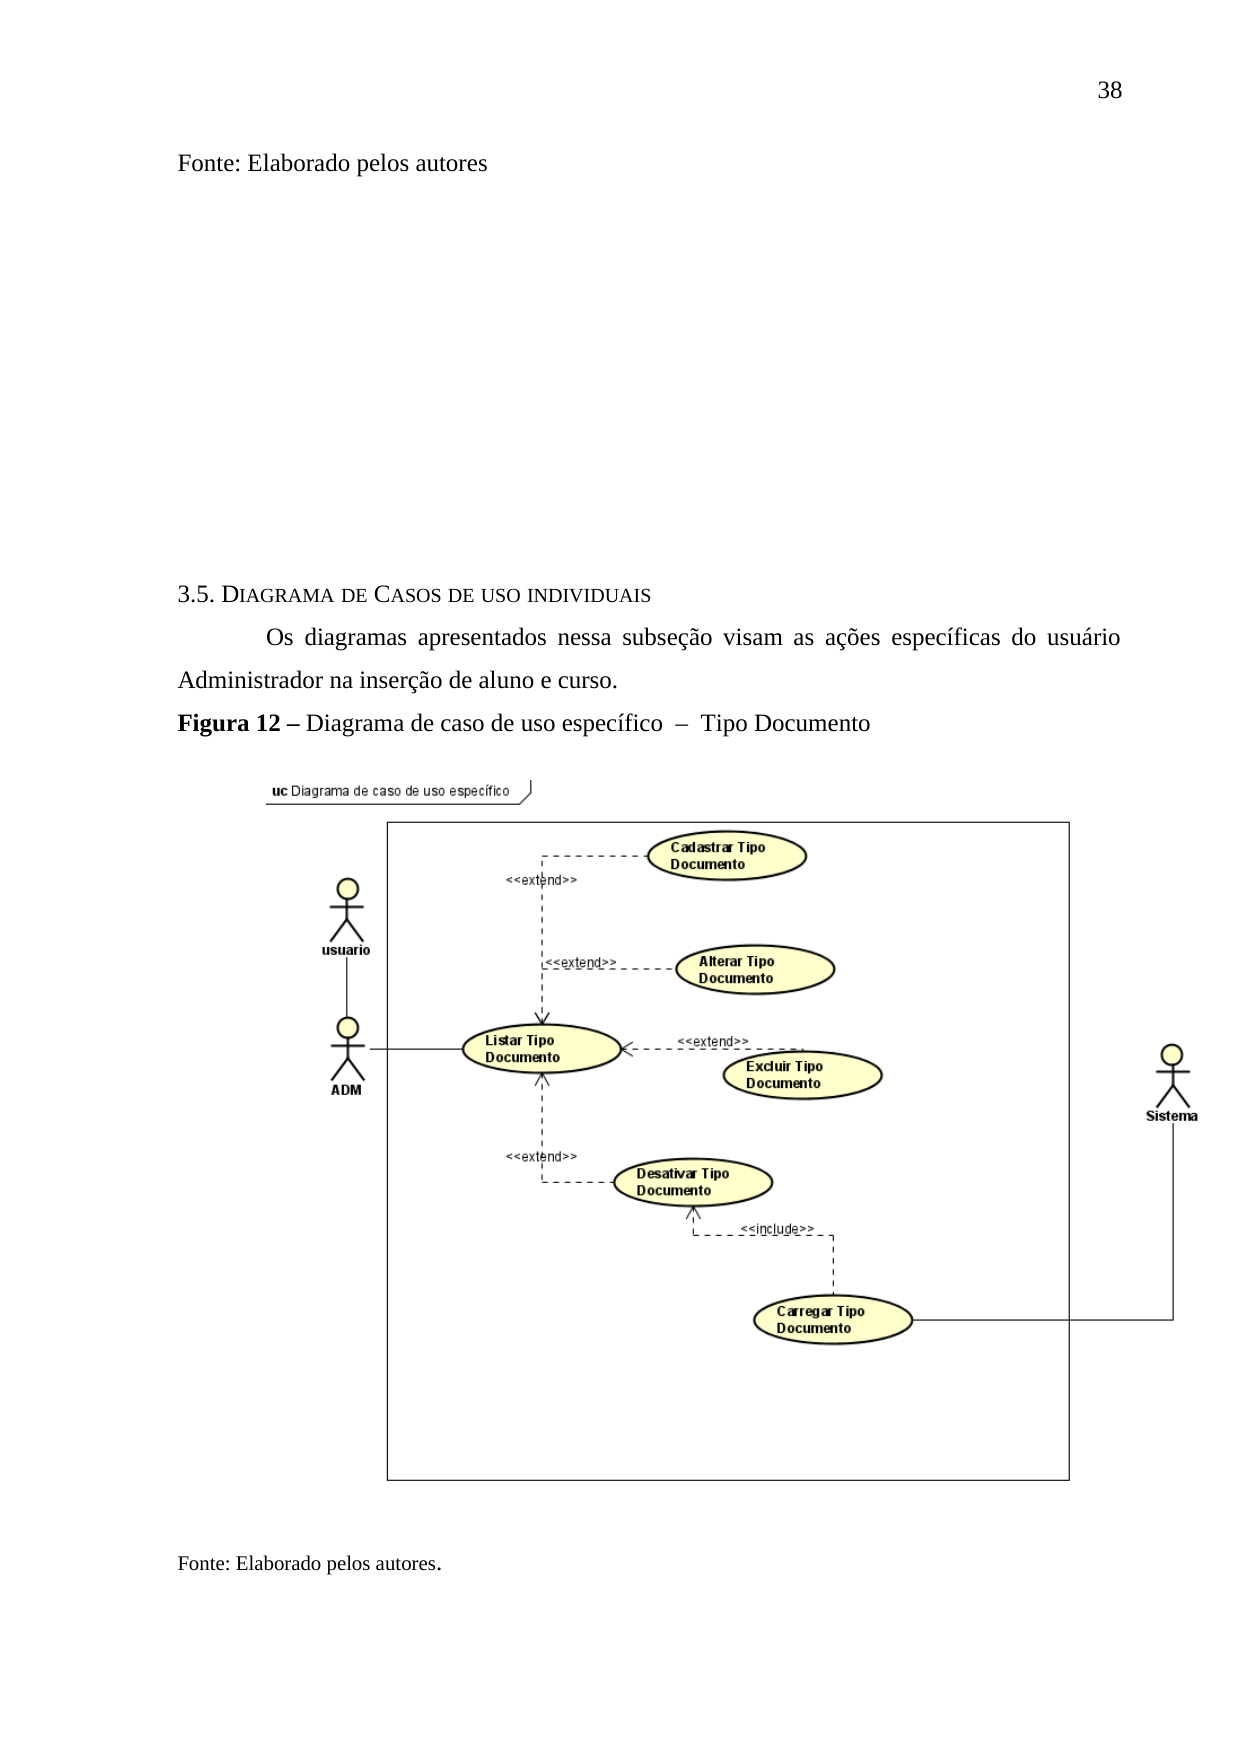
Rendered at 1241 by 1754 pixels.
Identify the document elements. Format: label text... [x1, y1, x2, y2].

text Figura 12 – Diagrama de caso de uso específico – Tipo Documento [177, 708, 1122, 737]
text Os diagramas apresentados nessa subseção visam as ações específicas do usuário Administrador na inserção de aluno e curso. [177, 622, 1122, 694]
text Fonte: Elaborado pelos autores [177, 148, 1122, 176]
picture [265, 780, 1211, 1490]
text Fonte: Elaborado pelos autores. [177, 1547, 1122, 1576]
subtitle 3.5. Diagrama de Casos de uso individuais [177, 579, 1122, 608]
